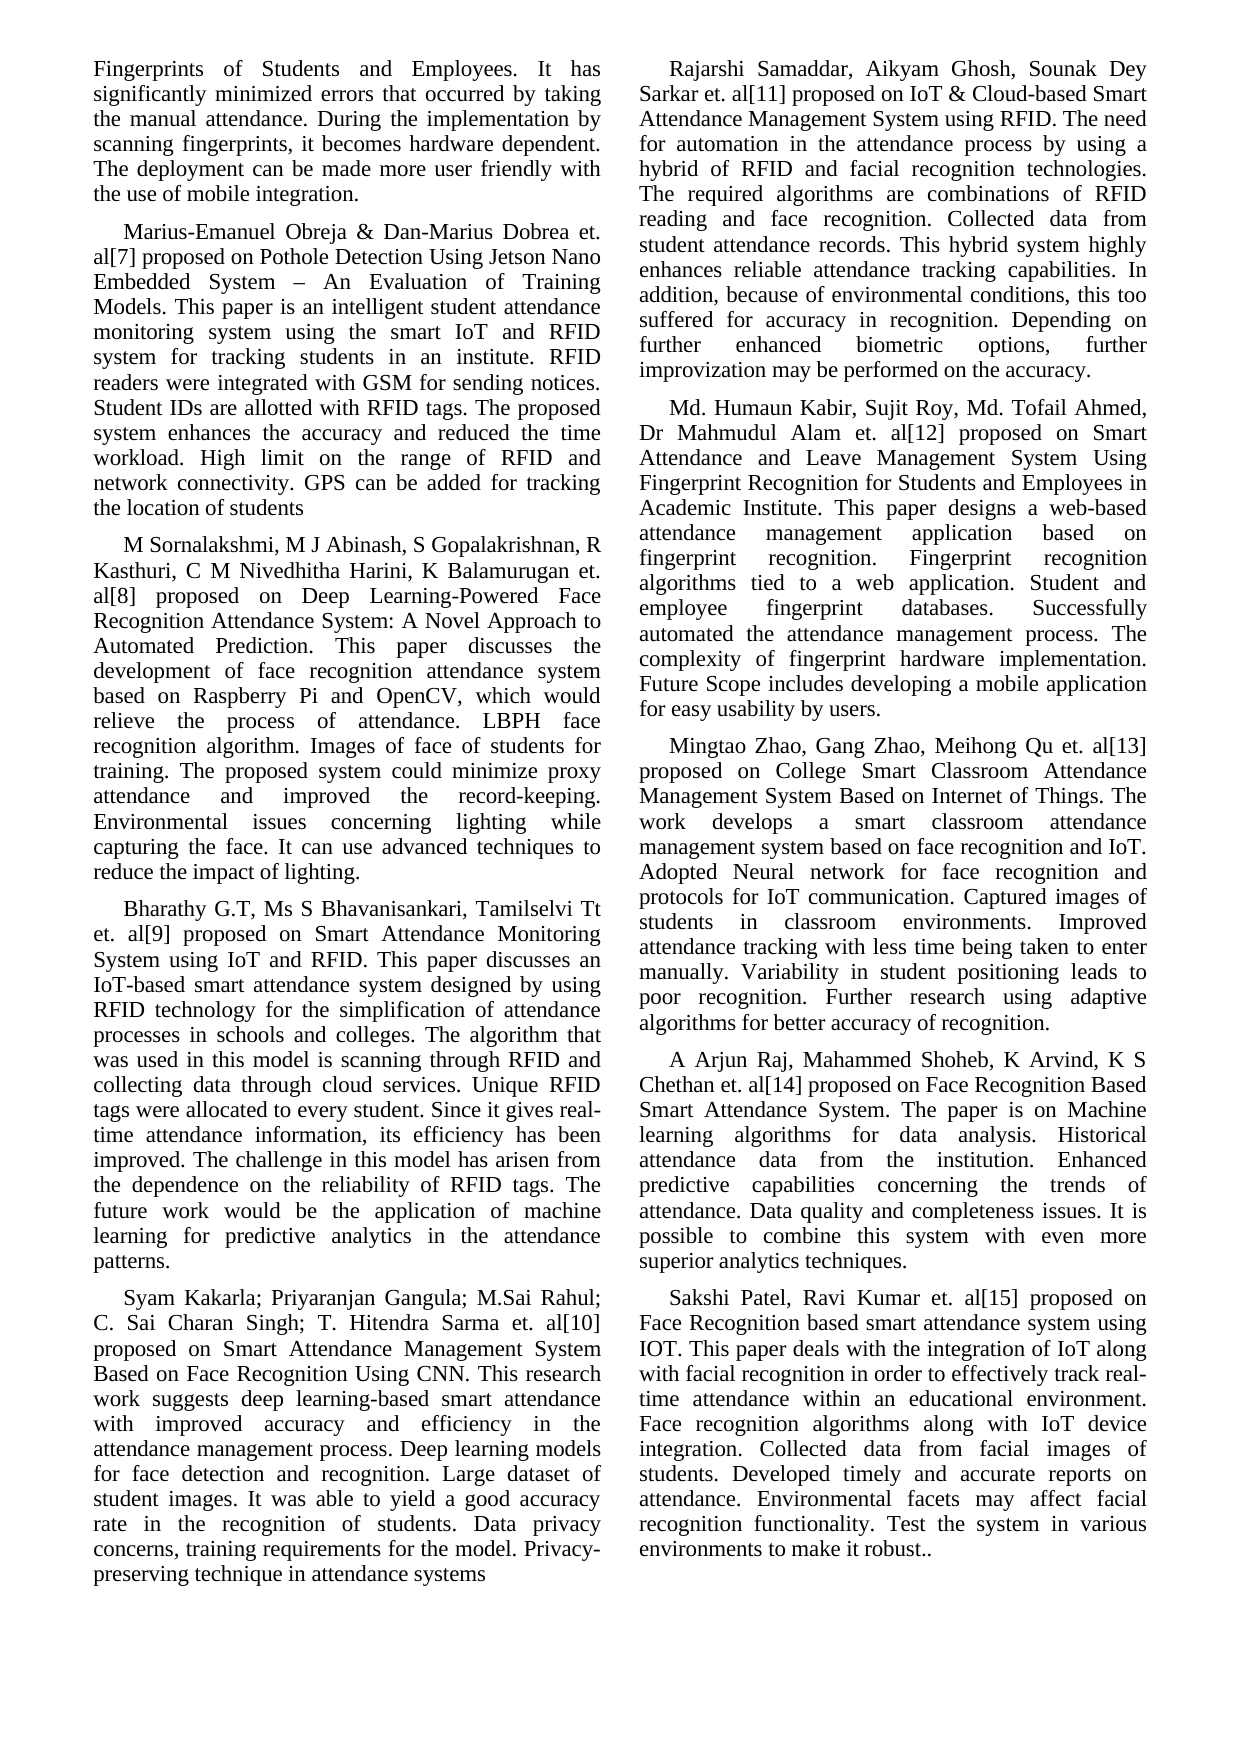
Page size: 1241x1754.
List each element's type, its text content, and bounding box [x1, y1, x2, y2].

text Syam Kakarla; Priyaranjan Gangula; M.Sai Rahul; C. Sai Charan Singh; T. Hitendra Sarma et. al[10] proposed on Smart Attendance Management System Based on Face Recognition Using CNN. This research work suggests deep learning-based smart attendance with improved accuracy and efficiency in the attendance management process. Deep learning models for face detection and recognition. Large dataset of student images. It was able to yield a good accuracy rate in the recognition of students. Data privacy concerns, training requirements for the model. Privacy-preserving technique in attendance systems [93, 1286, 601, 1587]
text A Arjun Raj, Mahammed Shoheb, K Arvind, K S Chethan et. al[14] proposed on Face Recognition Based Smart Attendance System. The paper is on Machine learning algorithms for data analysis. Historical attendance data from the institution. Enhanced predictive capabilities concerning the trends of attendance. Data quality and completeness issues. It is possible to combine this system with even more superior analytics techniques. [639, 1047, 1147, 1273]
text Marius-Emanuel Obreja & Dan-Marius Dobrea et. al[7] proposed on Pothole Detection Using Jetson Nano Embedded System – An Evaluation of Training Models. This paper is an intelligent student attendance monitoring system using the smart IoT and RFID system for tracking students in an institute. RFID readers were integrated with GSM for sending notices. Student IDs are allotted with RFID tags. The proposed system enhances the accuracy and reduced the time workload. High limit on the range of RFID and network connectivity. GPS can be added for tracking the location of students [93, 219, 601, 520]
text Bharathy G.T, Ms S Bhavanisankari, Tamilselvi Tt et. al[9] proposed on Smart Attendance Monitoring System using IoT and RFID. This paper discusses an IoT-based smart attendance system designed by using RFID technology for the simplification of attendance processes in schools and colleges. The algorithm that was used in this model is scanning through RFID and collecting data through cloud services. Unique RFID tags were allocated to every student. Since it gives real-time attendance information, its efficiency has been improved. The challenge in this model has arisen from the dependence on the reliability of RFID tags. The future work would be the application of machine learning for predictive analytics in the attendance patterns. [93, 897, 601, 1273]
text Sakshi Patel, Ravi Kumar et. al[15] proposed on Face Recognition based smart attendance system using IOT. This paper deals with the integration of IoT along with facial recognition in order to effectively track real-time attendance within an educational environment. Face recognition algorithms along with IoT device integration. Collected data from facial images of students. Developed timely and accurate reports on attendance. Environmental facets may affect facial recognition functionality. Test the system in various environments to make it robust.. [639, 1286, 1147, 1562]
text Rajarshi Samaddar, Aikyam Ghosh, Sounak Dey Sarkar et. al[11] proposed on IoT & Cloud-based Smart Attendance Management System using RFID. The need for automation in the attendance process by using a hybrid of RFID and facial recognition technologies. The required algorithms are combinations of RFID reading and face recognition. Collected data from student attendance records. This hybrid system highly enhances reliable attendance tracking capabilities. In addition, because of environmental conditions, this too suffered for accuracy in recognition. Depending on further enhanced biometric options, further improvization may be performed on the accuracy. [639, 56, 1147, 382]
text M Sornalakshmi, M J Abinash, S Gopalakrishnan, R Kasthuri, C M Nivedhitha Harini, K Balamurugan et. al[8] proposed on Deep Learning-Powered Face Recognition Attendance System: A Novel Approach to Automated Prediction. This paper discusses the development of face recognition attendance system based on Raspberry Pi and OpenCV, which would relieve the process of attendance. LBPH face recognition algorithm. Images of face of students for training. The proposed system could minimize proxy attendance and improved the record-keeping. Environmental issues concerning lighting while capturing the face. It can use advanced techniques to reduce the impact of lighting. [93, 533, 601, 884]
text Md. Humaun Kabir, Sujit Roy, Md. Tofail Ahmed, Dr Mahmudul Alam et. al[12] proposed on Smart Attendance and Leave Management System Using Fingerprint Recognition for Students and Employees in Academic Institute. This paper designs a web-based attendance management application based on fingerprint recognition. Fingerprint recognition algorithms tied to a web application. Student and employee fingerprint databases. Successfully automated the attendance management process. The complexity of fingerprint hardware implementation. Future Scope includes developing a mobile application for easy usability by users. [639, 395, 1147, 721]
text Mingtao Zhao, Gang Zhao, Meihong Qu et. al[13] proposed on College Smart Classroom Attendance Management System Based on Internet of Things. The work develops a smart classroom attendance management system based on face recognition and IoT. Adopted Neural network for face recognition and protocols for IoT communication. Captured images of students in classroom environments. Improved attendance tracking with less time being taken to enter manually. Variability in student positioning leads to poor recognition. Further research using adaptive algorithms for better accuracy of recognition. [639, 734, 1147, 1035]
